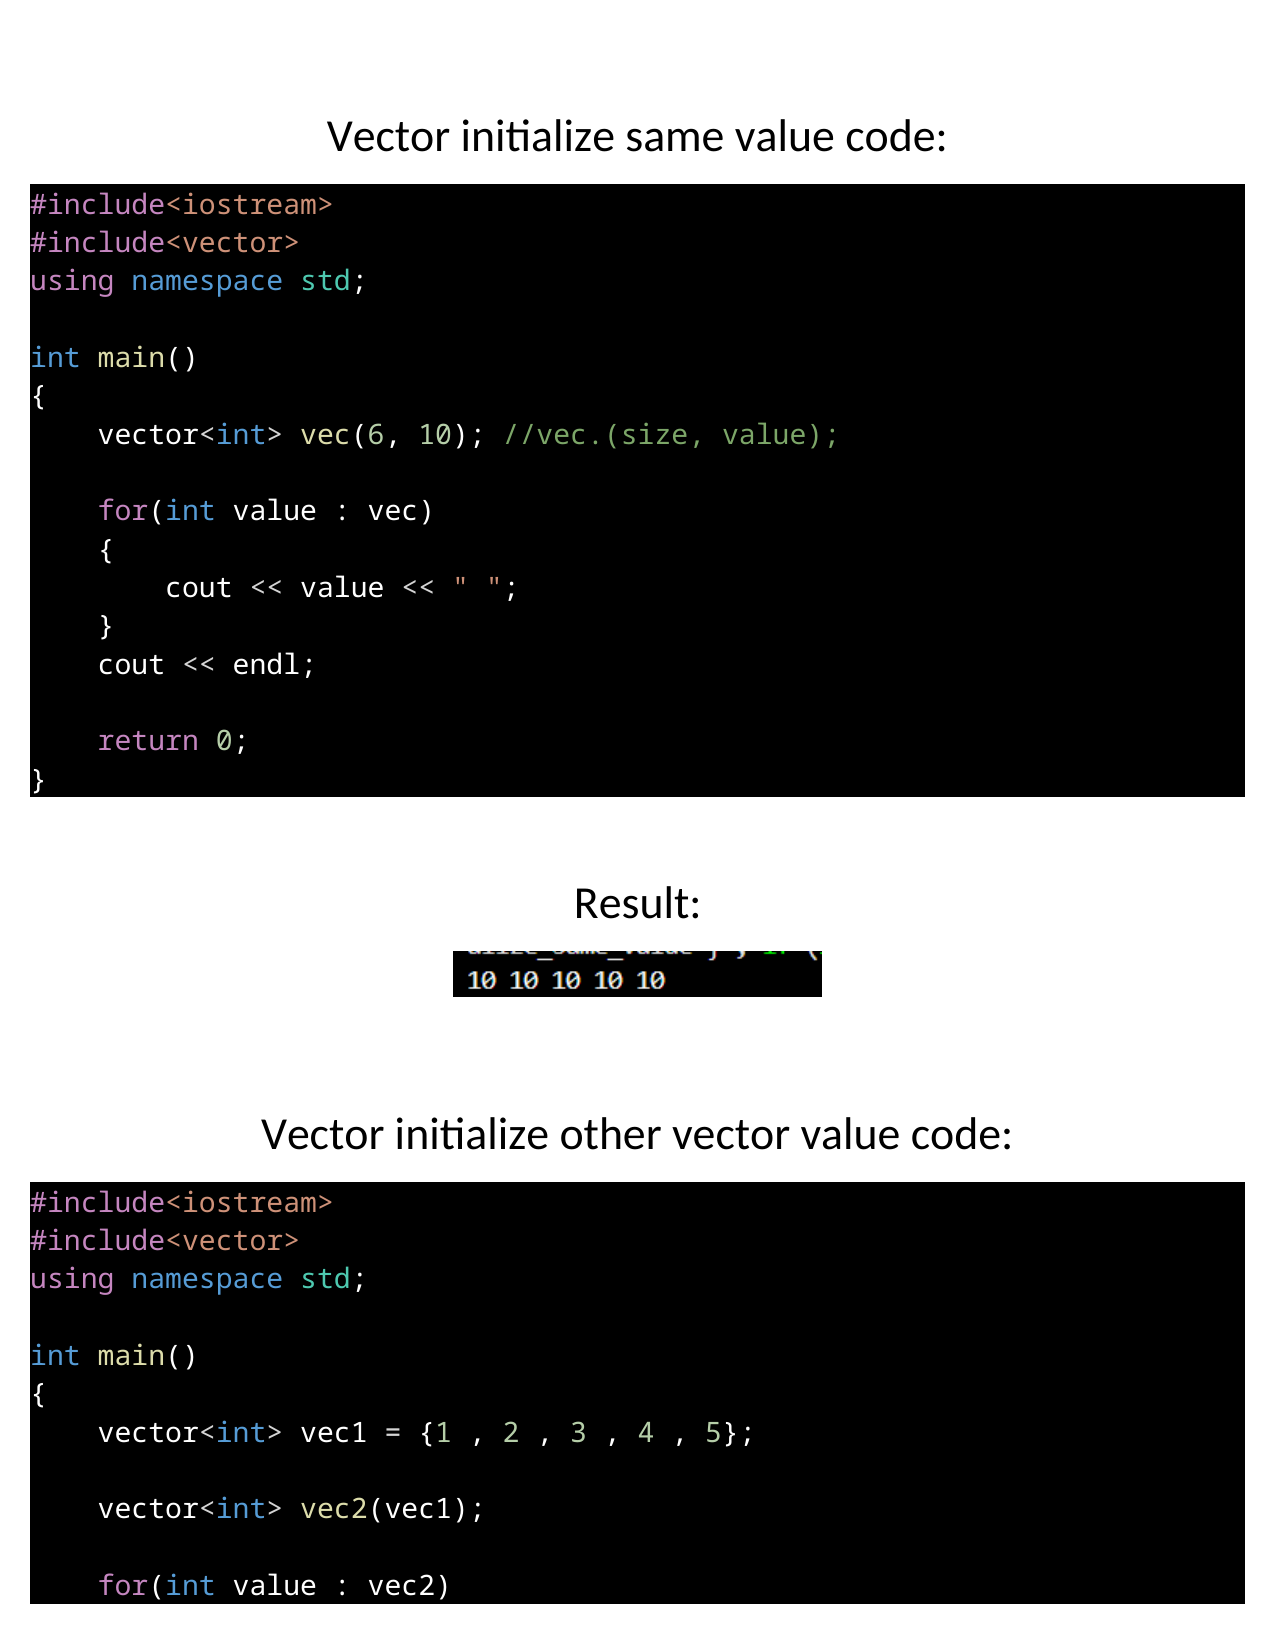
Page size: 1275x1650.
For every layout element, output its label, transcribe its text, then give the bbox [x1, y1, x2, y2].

text } [30, 759, 1245, 797]
text return 0; [30, 721, 1245, 759]
text cout << value << " "; [30, 567, 1245, 606]
text int main() [30, 337, 1245, 376]
text #include<iostream> [30, 184, 1245, 222]
text { [30, 529, 1245, 567]
text vector<int> vec1 = {1 , 2 , 3 , 4 , 5}; [30, 1412, 1245, 1451]
text #include<vector> [30, 222, 1245, 261]
text { [30, 376, 1245, 414]
text int main() [30, 1336, 1245, 1374]
text Vector initialize other vector value code: [30, 1105, 1245, 1161]
text #include<iostream> [30, 1182, 1245, 1221]
text } [30, 606, 1245, 644]
text cout << endl; [30, 644, 1245, 682]
text for(int value : vec) [30, 491, 1245, 529]
text for(int value : vec2) [30, 1566, 1245, 1604]
text Result: [30, 874, 1245, 930]
text Vector initialize same value code: [30, 107, 1245, 163]
text using namespace std; [30, 1259, 1245, 1297]
picture [453, 951, 822, 997]
text vector<int> vec(6, 10); //vec.(size, value); [30, 414, 1245, 452]
text using namespace std; [30, 261, 1245, 299]
text vector<int> vec2(vec1); [30, 1489, 1245, 1527]
text #include<vector> [30, 1221, 1245, 1259]
text { [30, 1374, 1245, 1412]
